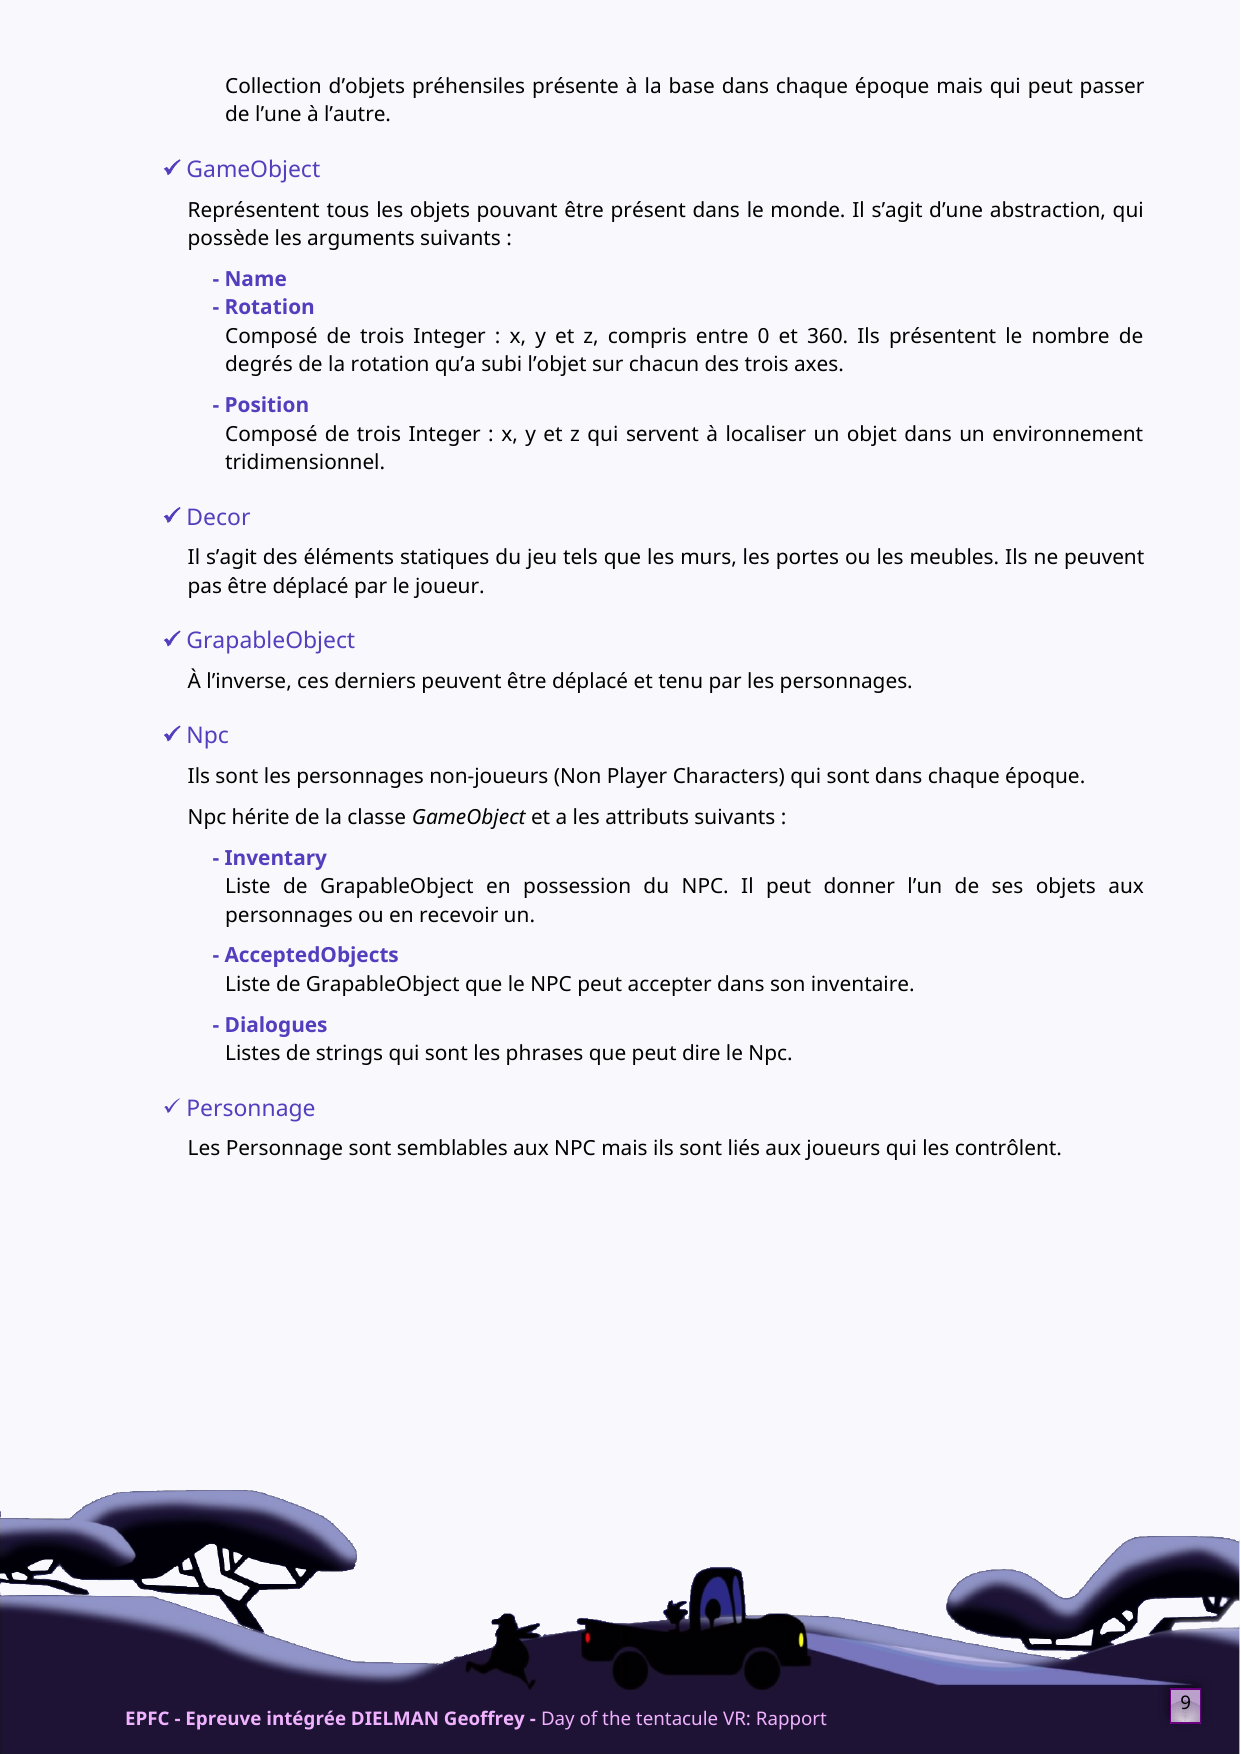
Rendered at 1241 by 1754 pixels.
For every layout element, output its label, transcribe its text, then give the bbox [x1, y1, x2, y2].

text - Position [212, 390, 1146, 419]
text Npc hérite de la classe GameObject et a les attributs suivants : [187, 802, 1146, 830]
text Collection d’objets préhensiles présente à la base dans chaque époque mais qui peut passer de l’une à l’autre. [225, 71, 1146, 128]
text Composé de trois Integer : x, y et z qui servent à localiser un objet dans un environnement tridimensionnel. [225, 419, 1146, 476]
text Liste de GrapableObject que le NPC peut accepter dans son inventaire. [225, 969, 1146, 997]
text - Dialogues [212, 1010, 1146, 1038]
text Ils sont les personnages non-joueurs (Non Player Characters) qui sont dans chaque époque. [187, 761, 1146, 789]
text Liste de GrapableObject en possession du NPC. Il peut donner l’un de ses objets aux personnages ou en recevoir un. [225, 871, 1146, 928]
text Composé de trois Integer : x, y et z, compris entre 0 et 360. Ils présentent le nombre de degrés de la rotation qu’a subi l’objet sur chacun des trois axes. [225, 321, 1146, 378]
text À l’inverse, ces derniers peuvent être déplacé et tenu par les personnages. [187, 666, 1146, 694]
text Listes de strings qui sont les phrases que peut dire le Npc. [225, 1038, 1146, 1067]
text Les Personnage sont semblables aux NPC mais ils sont liés aux joueurs qui les contrôlent. [187, 1133, 1146, 1162]
text - AcceptedObjects [212, 941, 1146, 969]
text Représentent tous les objets pouvant être présent dans le monde. Il s’agit d’une abstraction, qui possède les arguments suivants : [187, 195, 1146, 252]
subtitle Personnage [162, 1092, 1146, 1123]
subtitle GameObject [162, 153, 1146, 184]
subtitle Decor [162, 501, 1146, 532]
text - Rotation [212, 292, 1146, 321]
text - Inventary [212, 843, 1146, 871]
subtitle GrapableObject [162, 624, 1146, 655]
subtitle Npc [162, 719, 1146, 751]
picture [0, 1479, 1240, 1754]
text Il s’agit des éléments statiques du jeu tels que les murs, les portes ou les meubles. Ils ne peuvent pas être déplacé par le joueur. [187, 542, 1146, 599]
text - Name [212, 264, 1146, 292]
